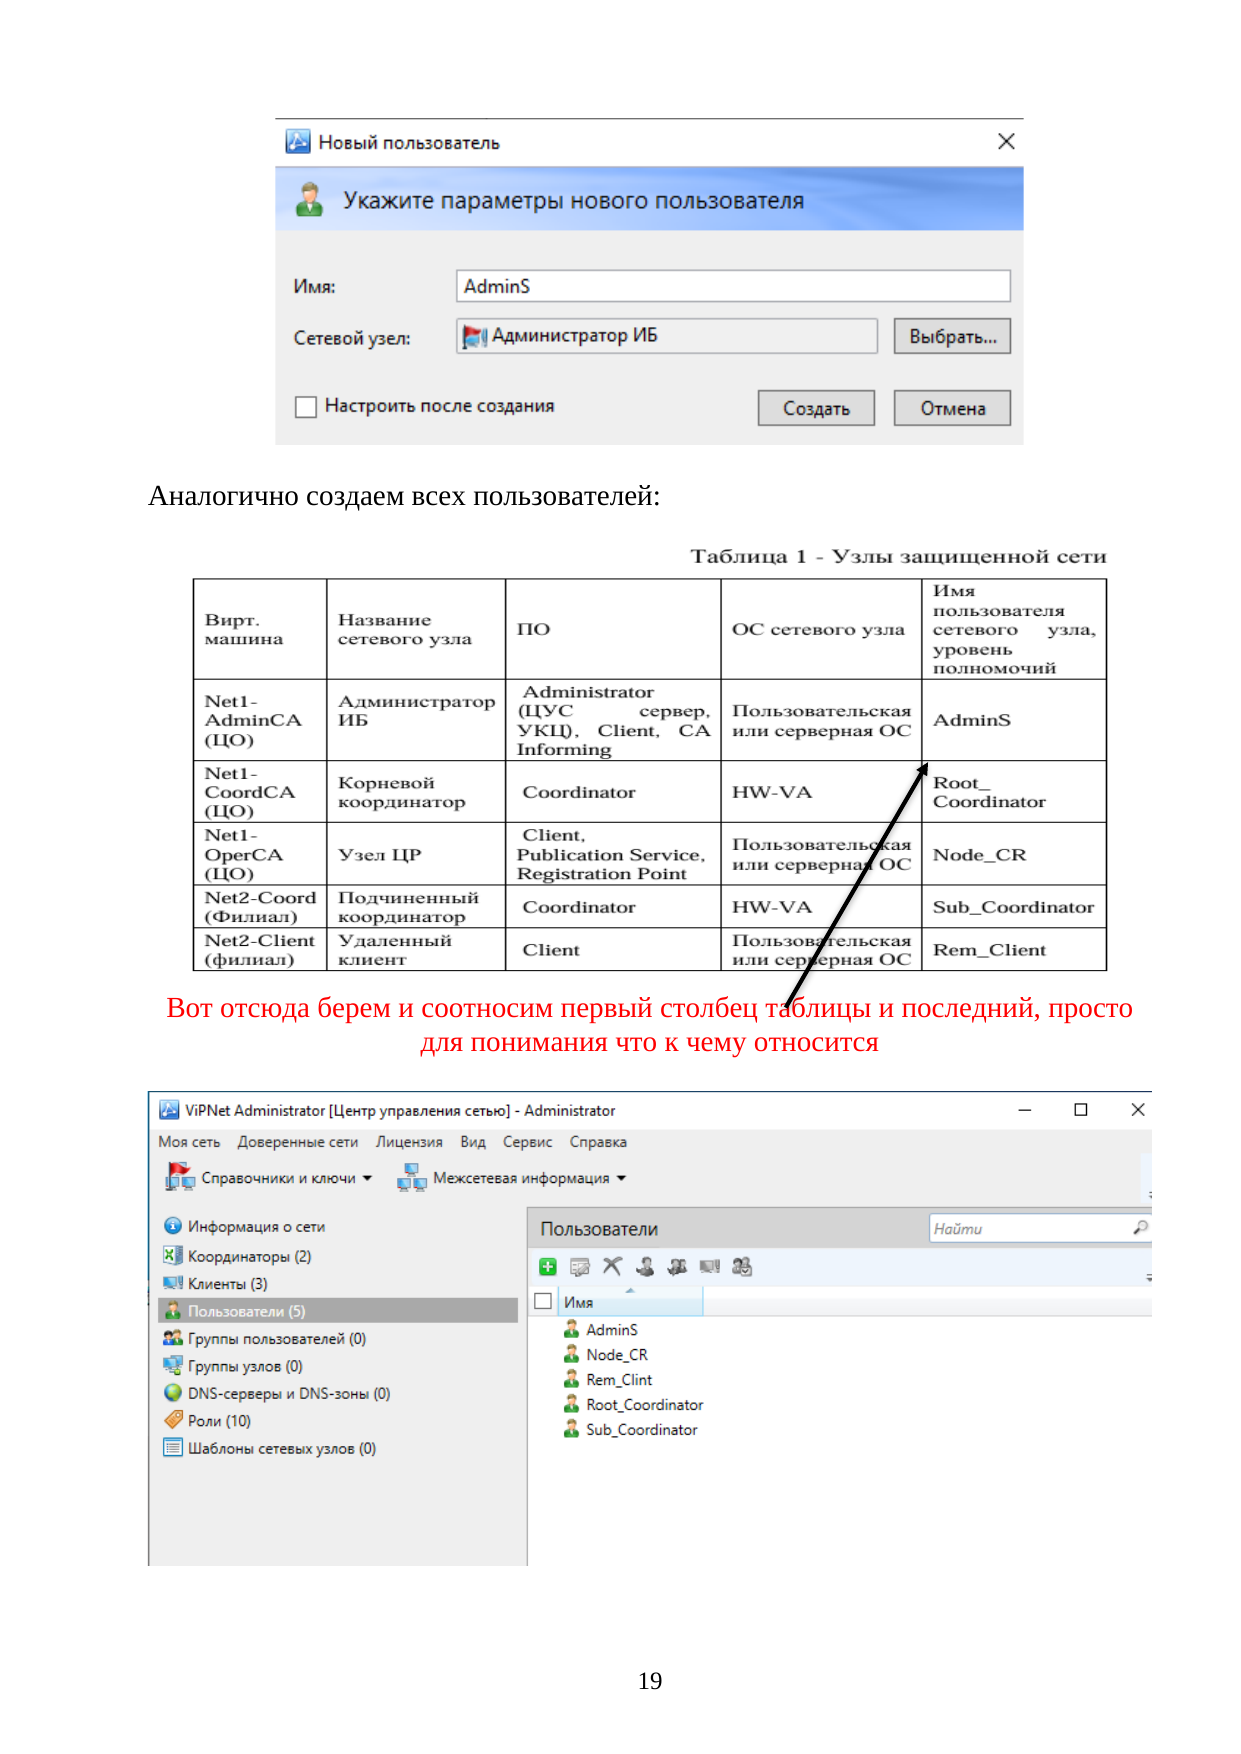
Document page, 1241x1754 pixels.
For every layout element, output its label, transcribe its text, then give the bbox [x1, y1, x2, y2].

text Аналогично создаем всех пользователей: [148, 478, 1152, 512]
text Вот отсюда берем и соотносим первый столбец таблицы и последний, просто для понимания что к чему относится [148, 991, 1152, 1058]
picture [171, 545, 1128, 991]
picture [147, 1091, 1152, 1566]
picture [275, 118, 1024, 445]
